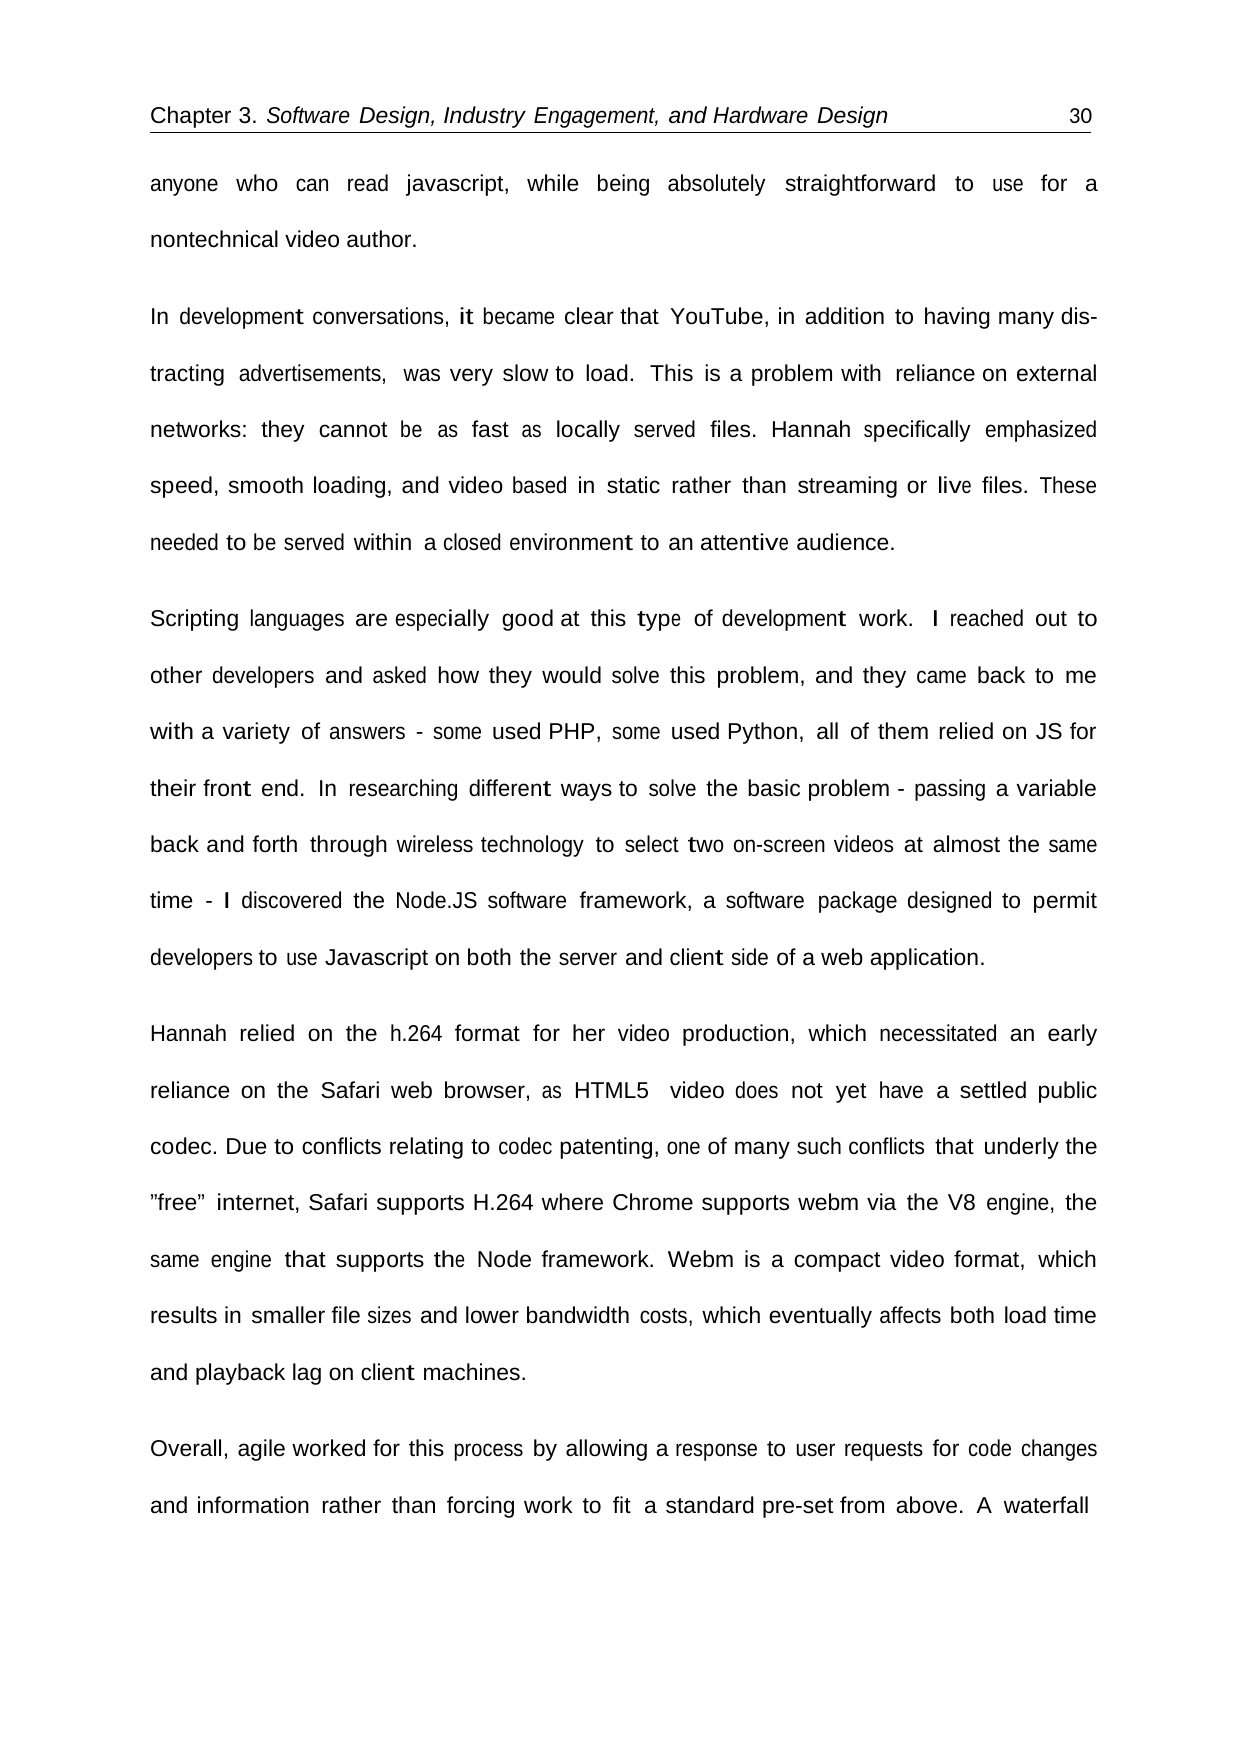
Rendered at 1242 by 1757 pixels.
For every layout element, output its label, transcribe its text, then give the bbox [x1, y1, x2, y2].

text anyone who can read javascript, while being absolutely straightforward to use for a nontechnical video author. [150, 170, 1098, 253]
text In development conversations, it became clear that YouTube, in addition to having many dis- tracting advertisements, was very slow to load. This is a problem with reliance on external networks: they cannot be as fast as locally served files. Hannah specifically emphasized speed, smooth loading, and video based in static rather than streaming or live files. These needed to be served within a closed environment to an attentive audience. [150, 303, 1098, 555]
text Overall, agile worked for this process by allowing a response to user requests for code changes and information rather than forcing work to fit a standard pre-set from above. A waterfall [150, 1435, 1098, 1518]
text Hannah relied on the h.264 format for her video production, which necessitated an early reliance on the Safari web browser, as HTML5 video does not yet have a settled public codec. Due to conflicts relating to codec patenting, one of many such conflicts that underly the ”free” internet, Safari supports H.264 where Chrome supports webm via the V8 engine, the same engine that supports the Node framework. Webm is a compact video format, which results in smaller file sizes and lower bandwidth costs, which eventually affects both load time and playback lag on client machines. [150, 1020, 1098, 1385]
text Scripting languages are especially good at this type of development work. I reached out to other developers and asked how they would solve this problem, and they came back to me with a variety of answers - some used PHP, some used Python, all of them relied on JS for their front end. In researching different ways to solve the basic problem - passing a variable back and forth through wireless technology to select two on-screen videos at almost the same time - I discovered the Node.JS software framework, a software package designed to permit developers to use Javascript on both the server and client side of a web application. [150, 605, 1098, 970]
